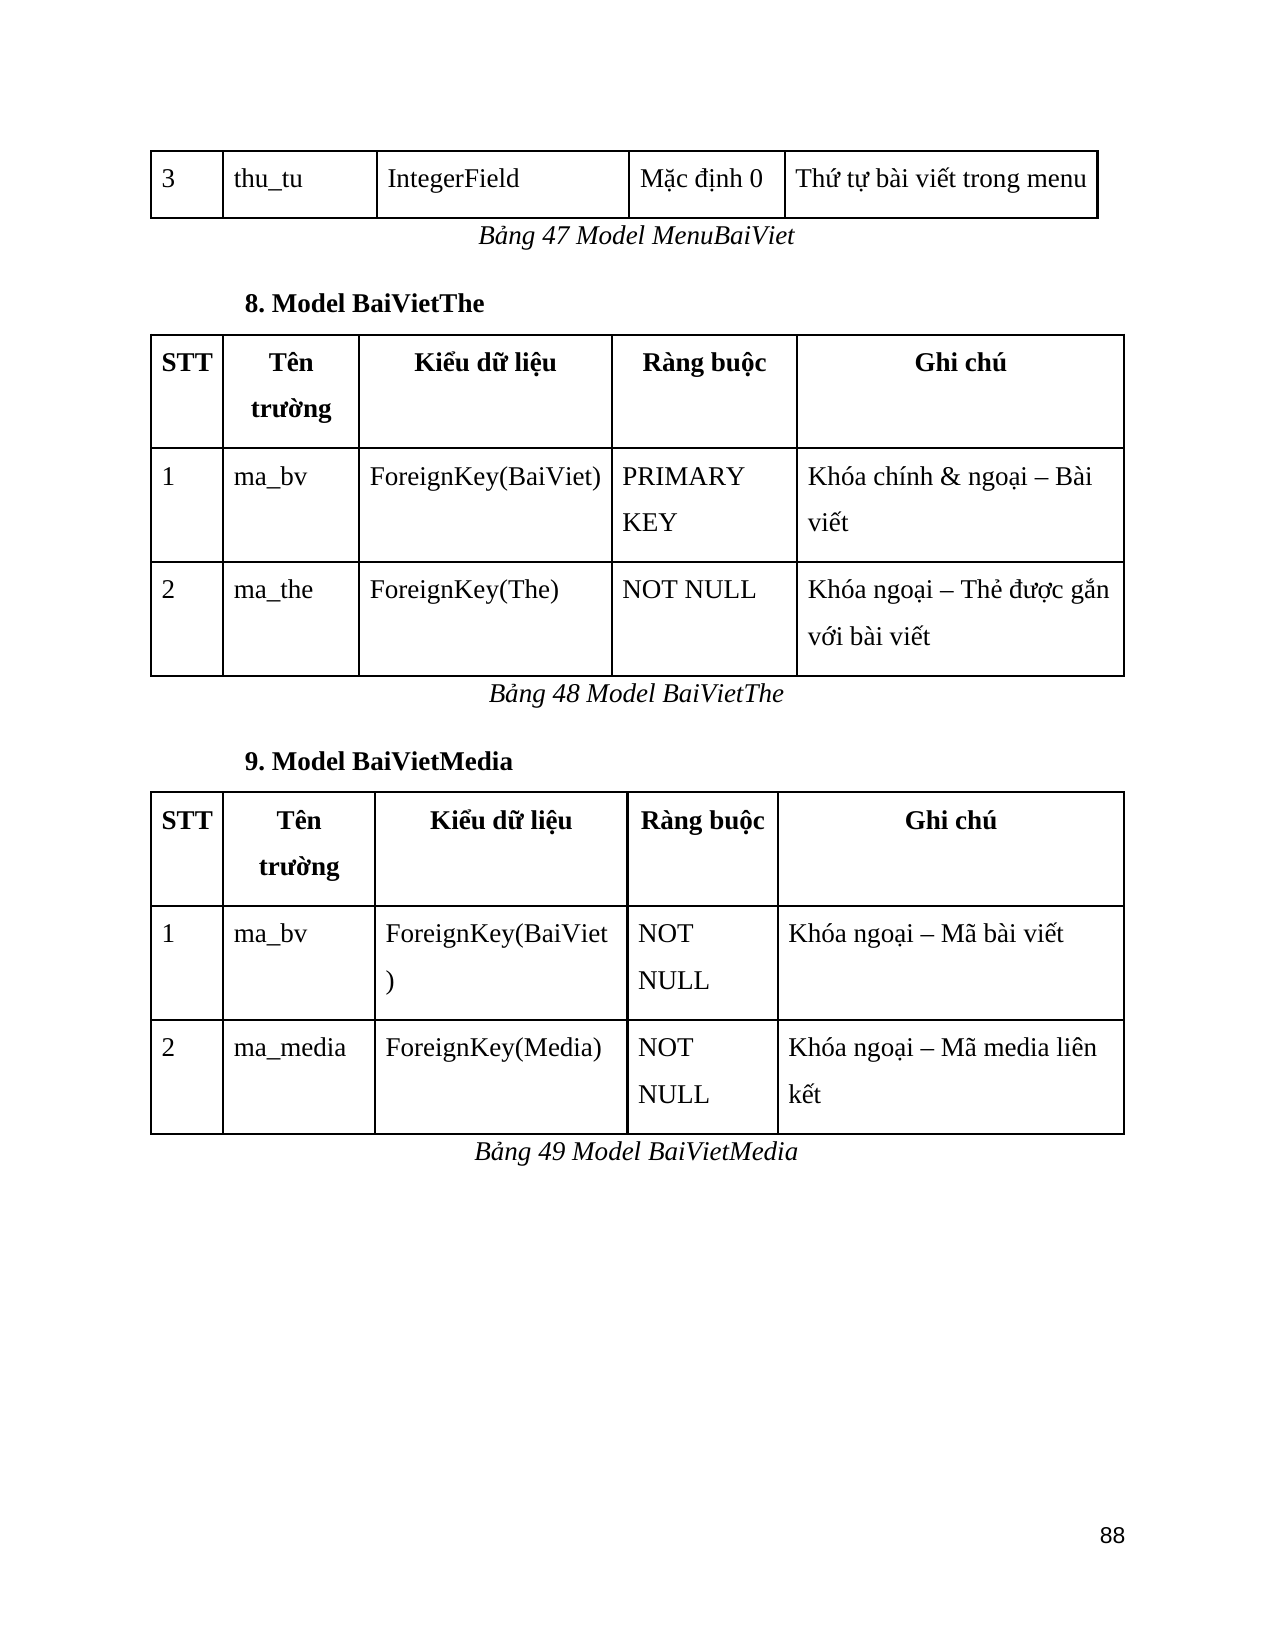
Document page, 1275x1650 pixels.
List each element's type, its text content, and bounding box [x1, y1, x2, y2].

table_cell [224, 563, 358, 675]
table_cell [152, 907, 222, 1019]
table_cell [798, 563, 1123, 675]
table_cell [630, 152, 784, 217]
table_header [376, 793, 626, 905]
text Bảng 47 Model MenuBaiViet [150, 219, 1125, 250]
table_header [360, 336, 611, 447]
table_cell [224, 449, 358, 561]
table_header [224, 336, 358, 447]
subtitle Model BaiVietThe [244, 287, 1125, 318]
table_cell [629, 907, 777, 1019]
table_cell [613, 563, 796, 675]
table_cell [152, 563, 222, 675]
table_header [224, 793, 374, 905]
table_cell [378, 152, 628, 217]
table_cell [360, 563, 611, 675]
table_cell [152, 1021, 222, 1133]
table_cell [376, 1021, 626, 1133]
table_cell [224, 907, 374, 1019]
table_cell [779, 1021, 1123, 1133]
text Bảng 48 Model BaiVietThe [150, 677, 1125, 708]
subtitle Model BaiVietMedia [244, 744, 1125, 776]
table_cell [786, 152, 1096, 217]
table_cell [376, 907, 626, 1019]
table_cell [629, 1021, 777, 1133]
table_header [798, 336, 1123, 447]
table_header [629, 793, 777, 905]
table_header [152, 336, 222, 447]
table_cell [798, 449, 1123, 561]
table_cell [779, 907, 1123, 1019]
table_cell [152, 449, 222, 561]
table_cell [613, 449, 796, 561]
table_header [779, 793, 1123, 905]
text Bảng 49 Model BaiVietMedia [150, 1135, 1125, 1166]
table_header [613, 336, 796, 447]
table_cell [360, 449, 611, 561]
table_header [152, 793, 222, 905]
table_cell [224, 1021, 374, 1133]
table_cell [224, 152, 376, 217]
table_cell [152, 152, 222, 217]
